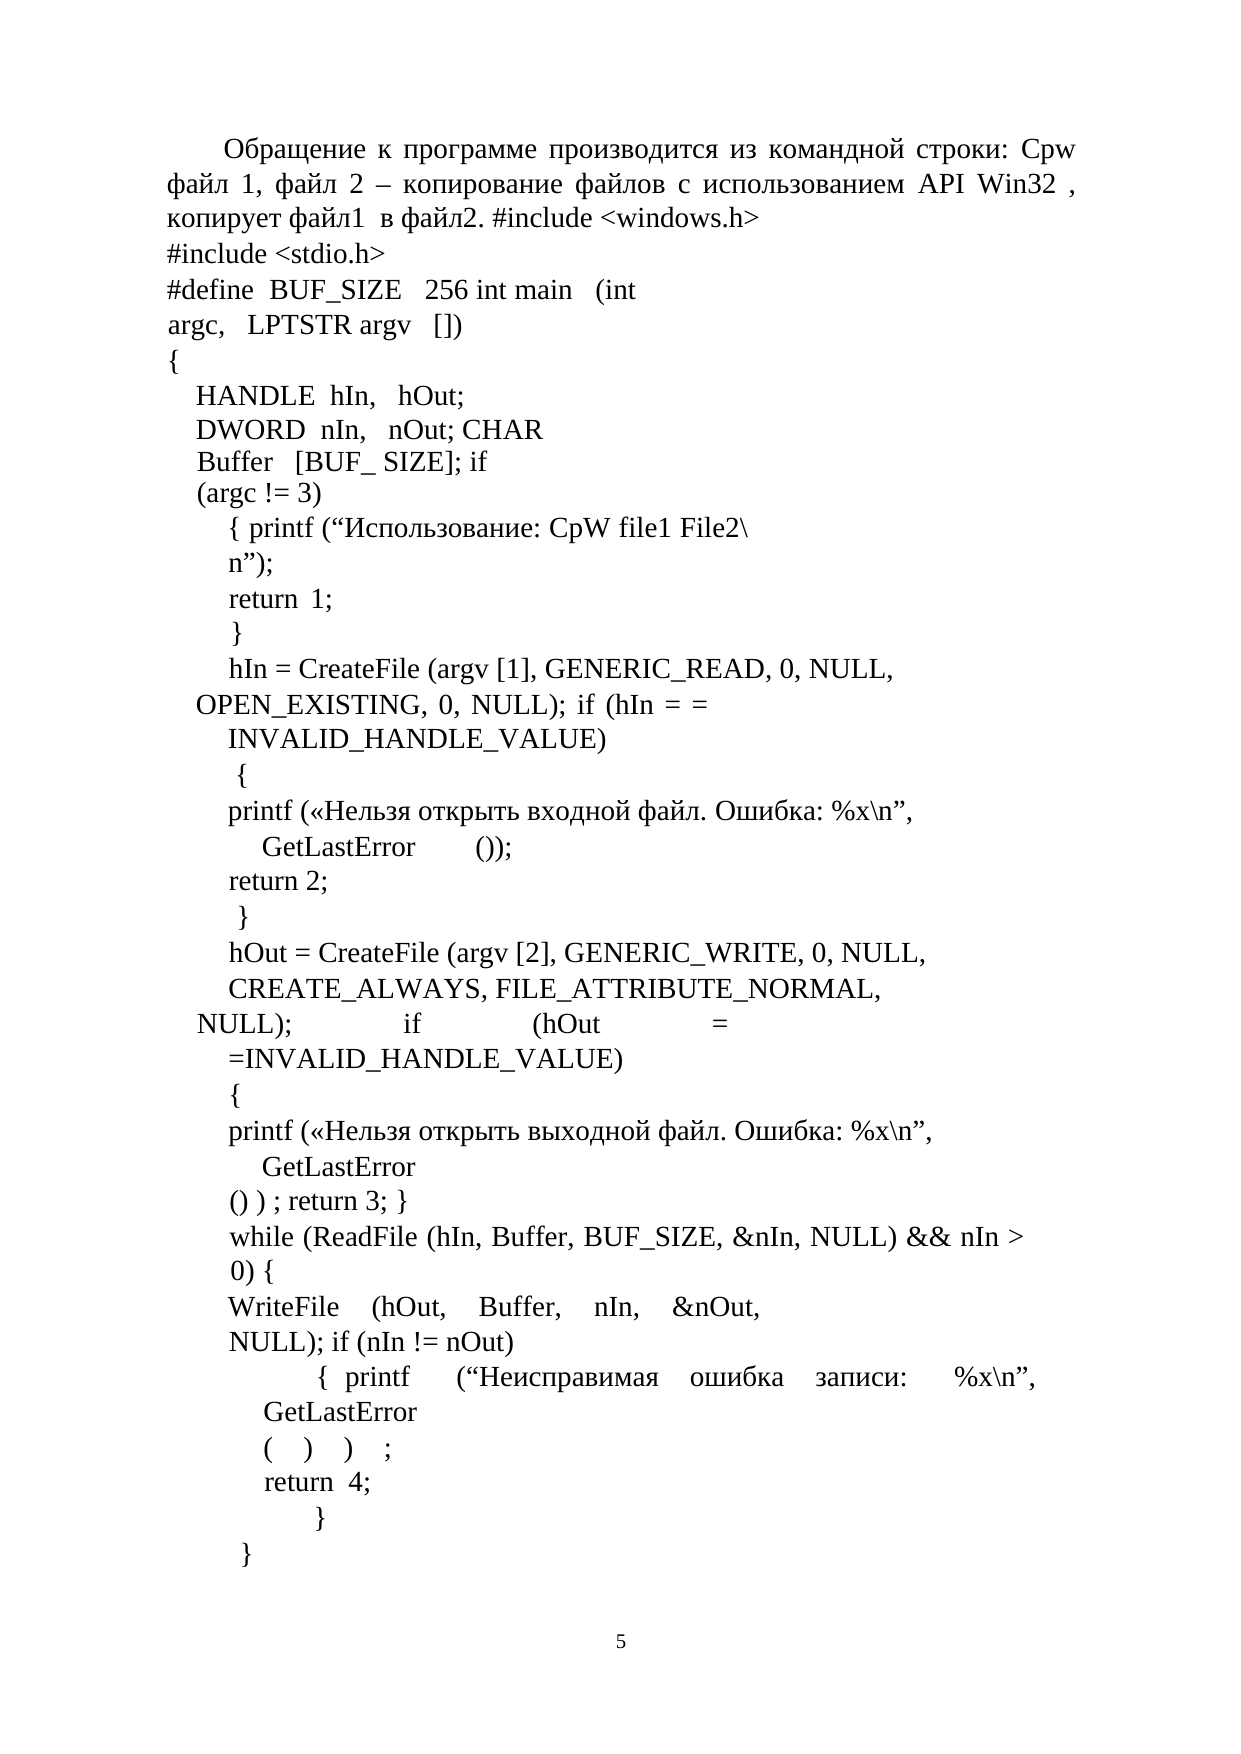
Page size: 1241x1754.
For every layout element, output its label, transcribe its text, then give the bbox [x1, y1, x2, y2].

text WriteFile (hOut, Buffer, nIn, &nOut, NULL); if (nIn != nOut) [228, 1289, 761, 1357]
text NULL); if (hOut = =INVALID_HANDLE_VALUE) [197, 1007, 728, 1075]
text CREATE_ALWAYS, FILE_ATTRIBUTE_NORMAL, [228, 971, 1076, 1004]
text } [313, 1500, 1076, 1534]
text { [167, 343, 1076, 376]
text printf («Нельзя открыть входной файл. Ошибка: %х\n”, [228, 793, 1076, 827]
text printf («Нельзя открыть выходной файл. Ошибка: %х\n”, [228, 1113, 1076, 1146]
text #include <stdio.h> [167, 236, 1076, 270]
text #define BUF_SIZE 256 int main (int argc, LPTSTR argv []) [167, 272, 636, 340]
text Обращение к программе производится из командной строки: Cpw файл 1, файл 2 – копирование файлов с использованием API Win32 , копирует файл1 в файл2. #include <windows.h> [167, 132, 1076, 234]
text hOut = CreateFile (argv [2], GENERIC_WRITE, 0, NULL, [229, 935, 1076, 968]
text } [229, 899, 1076, 933]
text OPEN_EXISTING, 0, NULL); if (hIn = = INVALID_HANDLE_VALUE) [196, 687, 709, 755]
text { [228, 1077, 1076, 1111]
text GetLastError () ) ; return 3; } [229, 1149, 441, 1217]
text { [228, 757, 1076, 791]
text DWORD nIn, nOut; CHAR Buffer [BUF_ SIZE]; if (argc != 3) [196, 414, 550, 509]
text ( ) ) ; return 4; [263, 1430, 392, 1498]
text HANDLE hIn, hOut; [196, 378, 1076, 412]
text return 1; } [229, 581, 333, 649]
text { printf (“Неисправимая ошибка записи: %x\n”, GetLastError [263, 1359, 1037, 1428]
text } [239, 1536, 1076, 1569]
text GetLastError ()); return 2; [229, 829, 512, 897]
text while (ReadFile (hIn, Buffer, BUF_SIZE, &nIn, NULL) && nIn > 0) { [229, 1219, 1025, 1287]
text hIn = CreateFile (argv [1], GENERIC_READ, 0, NULL, [229, 651, 1076, 684]
text { printf (“Использование: CpW file1 File2\n”); [227, 510, 749, 578]
